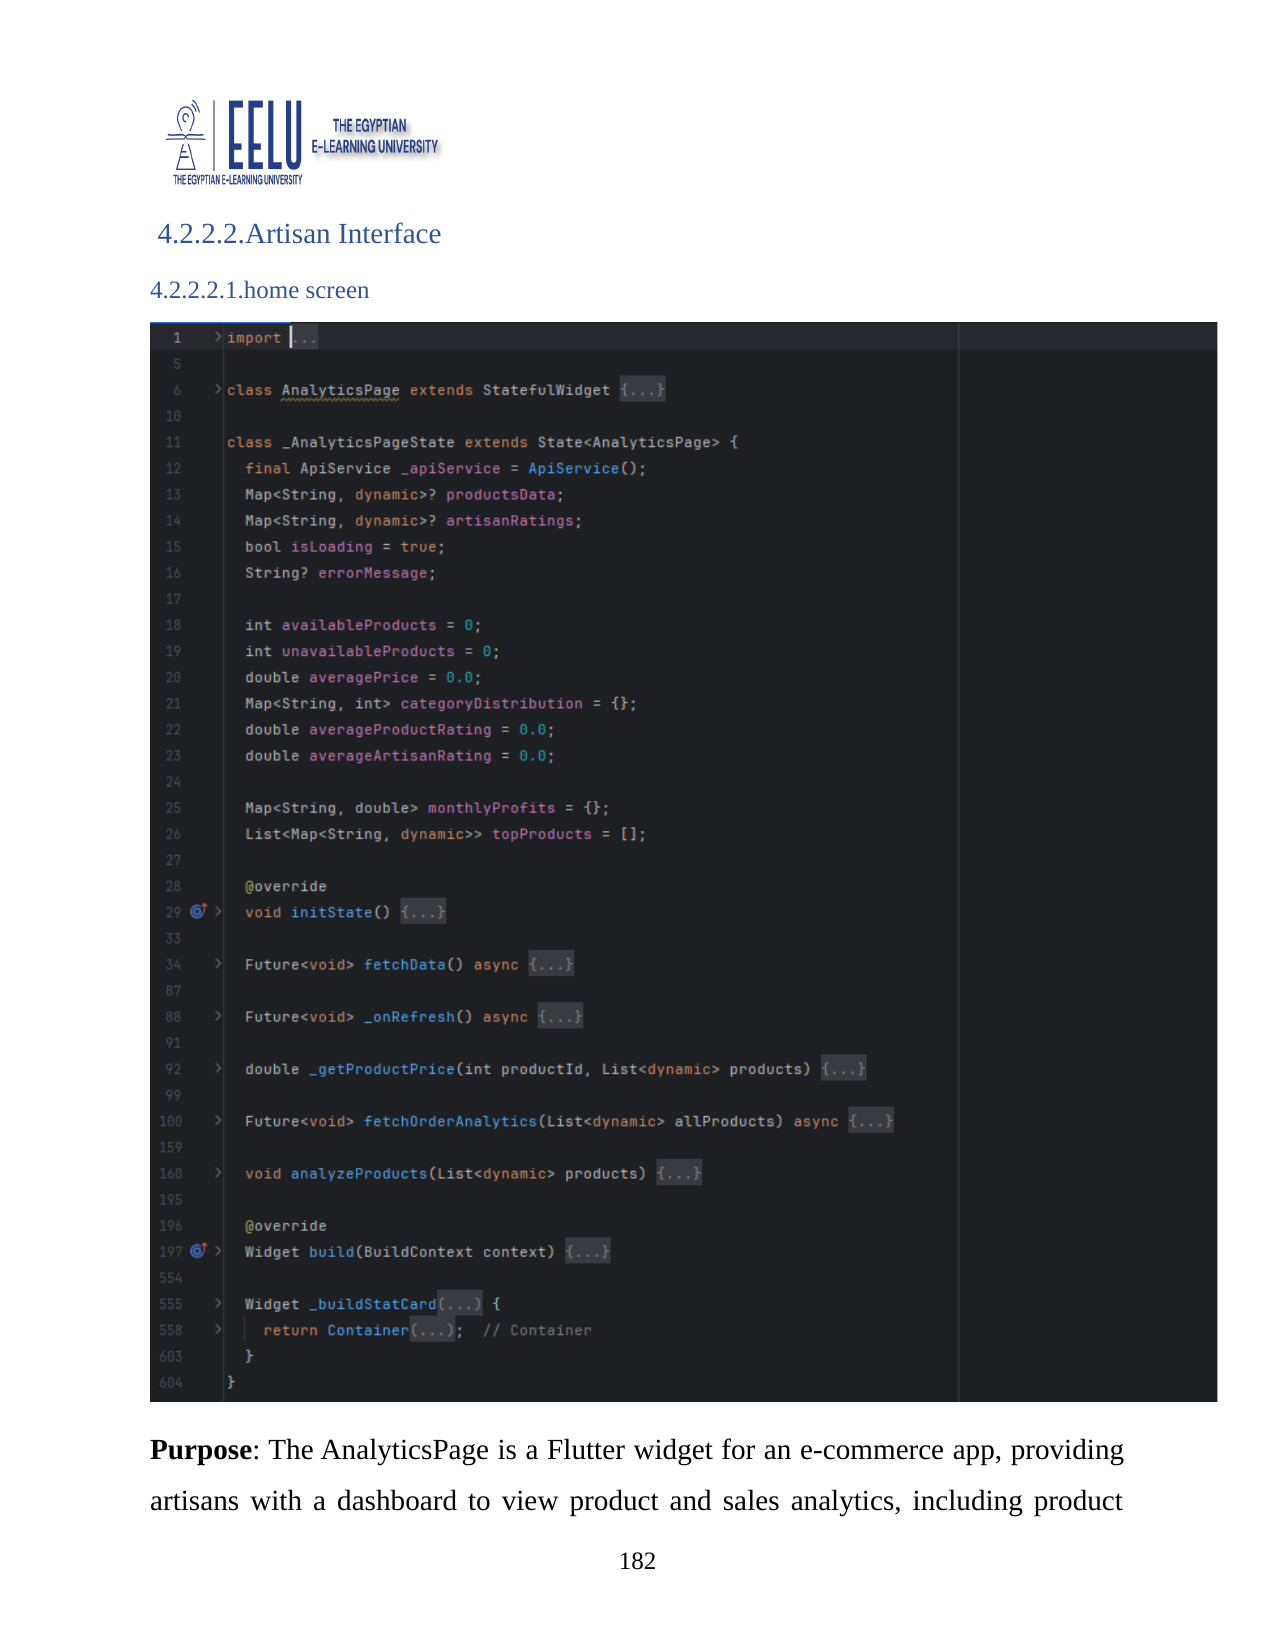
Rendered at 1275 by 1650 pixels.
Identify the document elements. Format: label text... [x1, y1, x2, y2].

subtitle 4.2.2.2.Artisan Interface [150, 216, 1125, 250]
picture [150, 75, 444, 188]
subtitle 4.2.2.2.1.home screen [150, 275, 1125, 304]
picture [150, 322, 1218, 1402]
